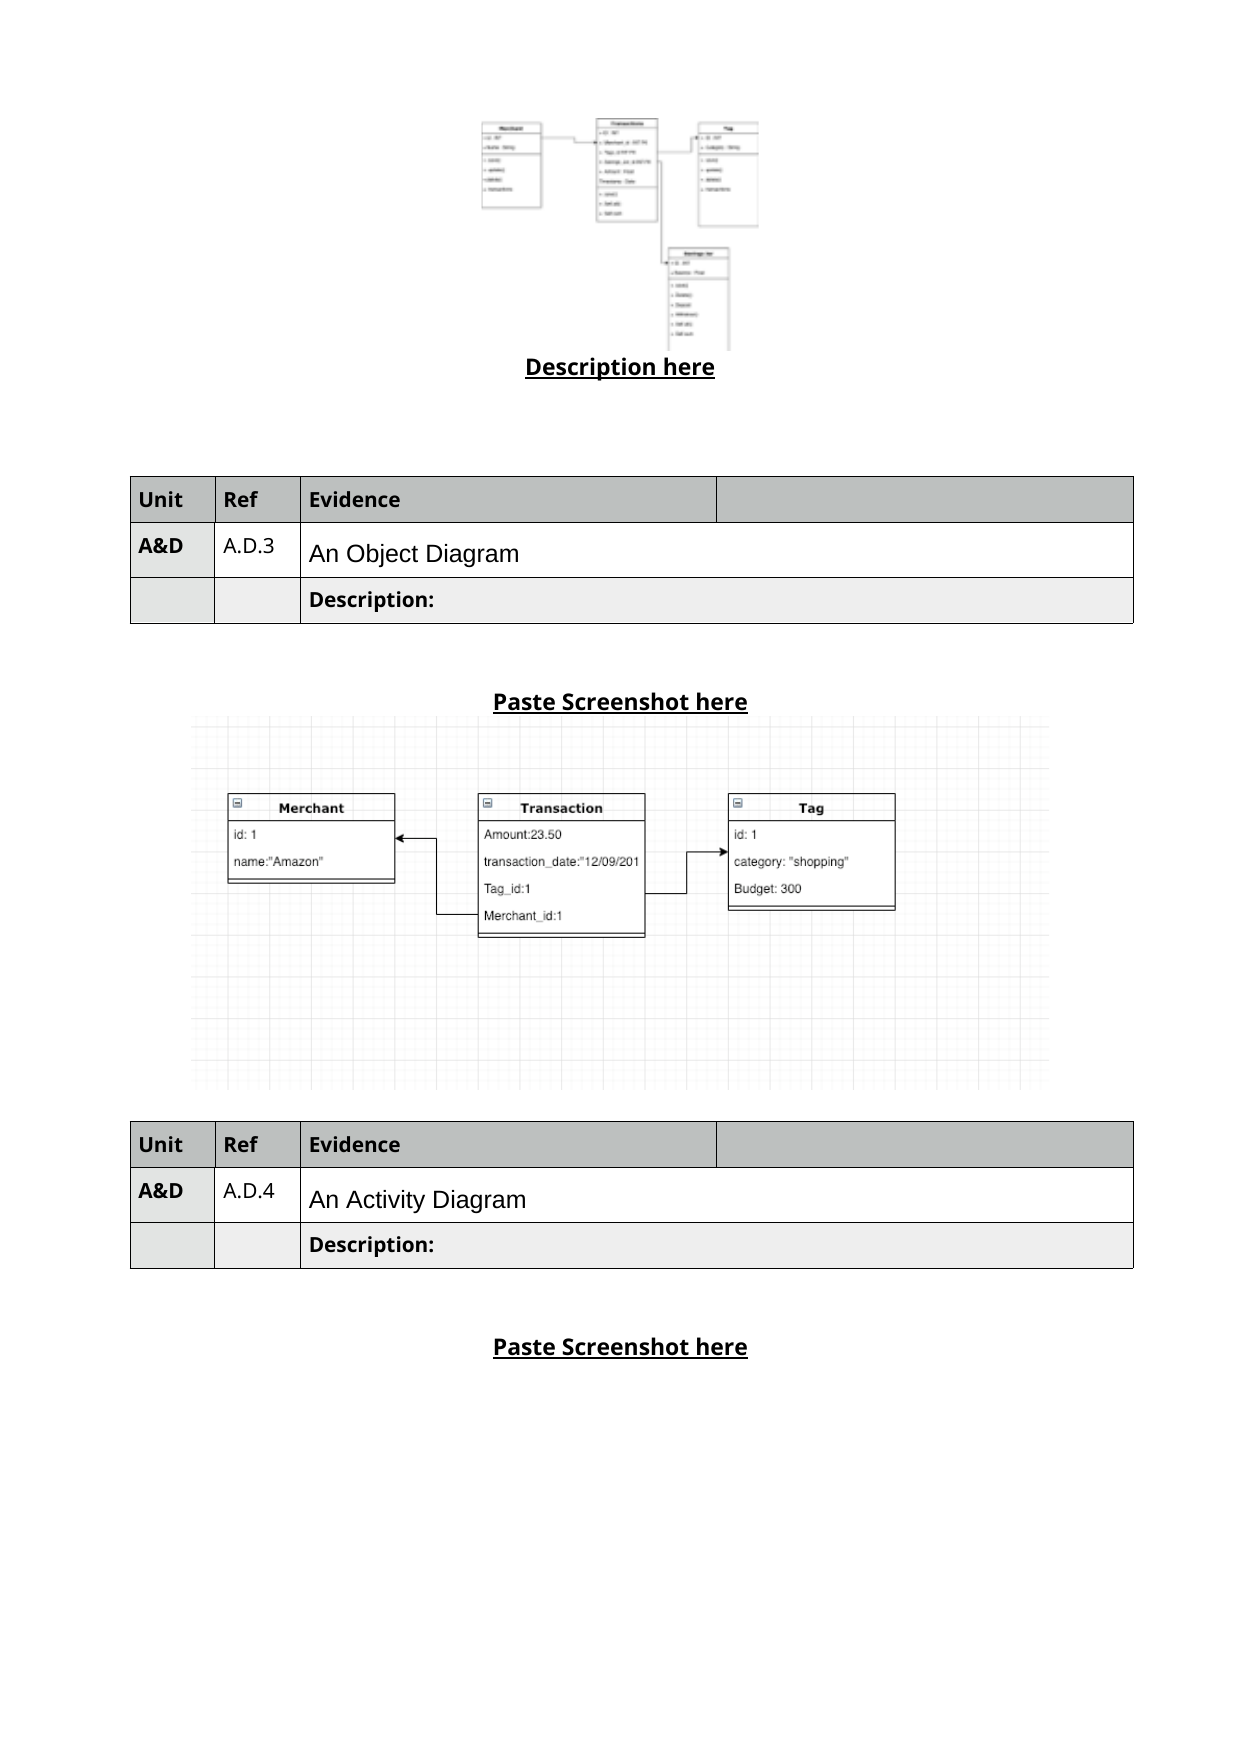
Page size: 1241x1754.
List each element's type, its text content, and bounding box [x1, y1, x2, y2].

table_cell [215, 578, 300, 622]
table_header Unit [131, 477, 215, 522]
text Paste Screenshot here [118, 686, 1122, 717]
table_header Unit [131, 1122, 215, 1167]
table_header Evidence [301, 477, 716, 522]
text Description here [118, 351, 1122, 382]
table_cell An Object Diagram [301, 523, 1133, 577]
table_cell [131, 1223, 214, 1268]
table_cell A.D.4 [215, 1168, 300, 1222]
table_cell A&D [131, 523, 214, 577]
table_header Ref [216, 477, 300, 522]
picture [191, 716, 1050, 1090]
table_cell An Activity Diagram [301, 1168, 1133, 1222]
table_cell [131, 578, 214, 622]
table_header [717, 1122, 1133, 1167]
table_cell Description: [301, 1223, 1133, 1268]
table_cell A.D.3 [215, 523, 300, 577]
picture [481, 118, 759, 351]
table_cell [215, 1223, 300, 1268]
table_cell A&D [131, 1168, 214, 1222]
table_header [717, 477, 1133, 522]
text Paste Screenshot here [118, 1331, 1122, 1362]
table_header Evidence [301, 1122, 716, 1167]
table_header Ref [216, 1122, 300, 1167]
table_cell Description: [301, 578, 1133, 622]
